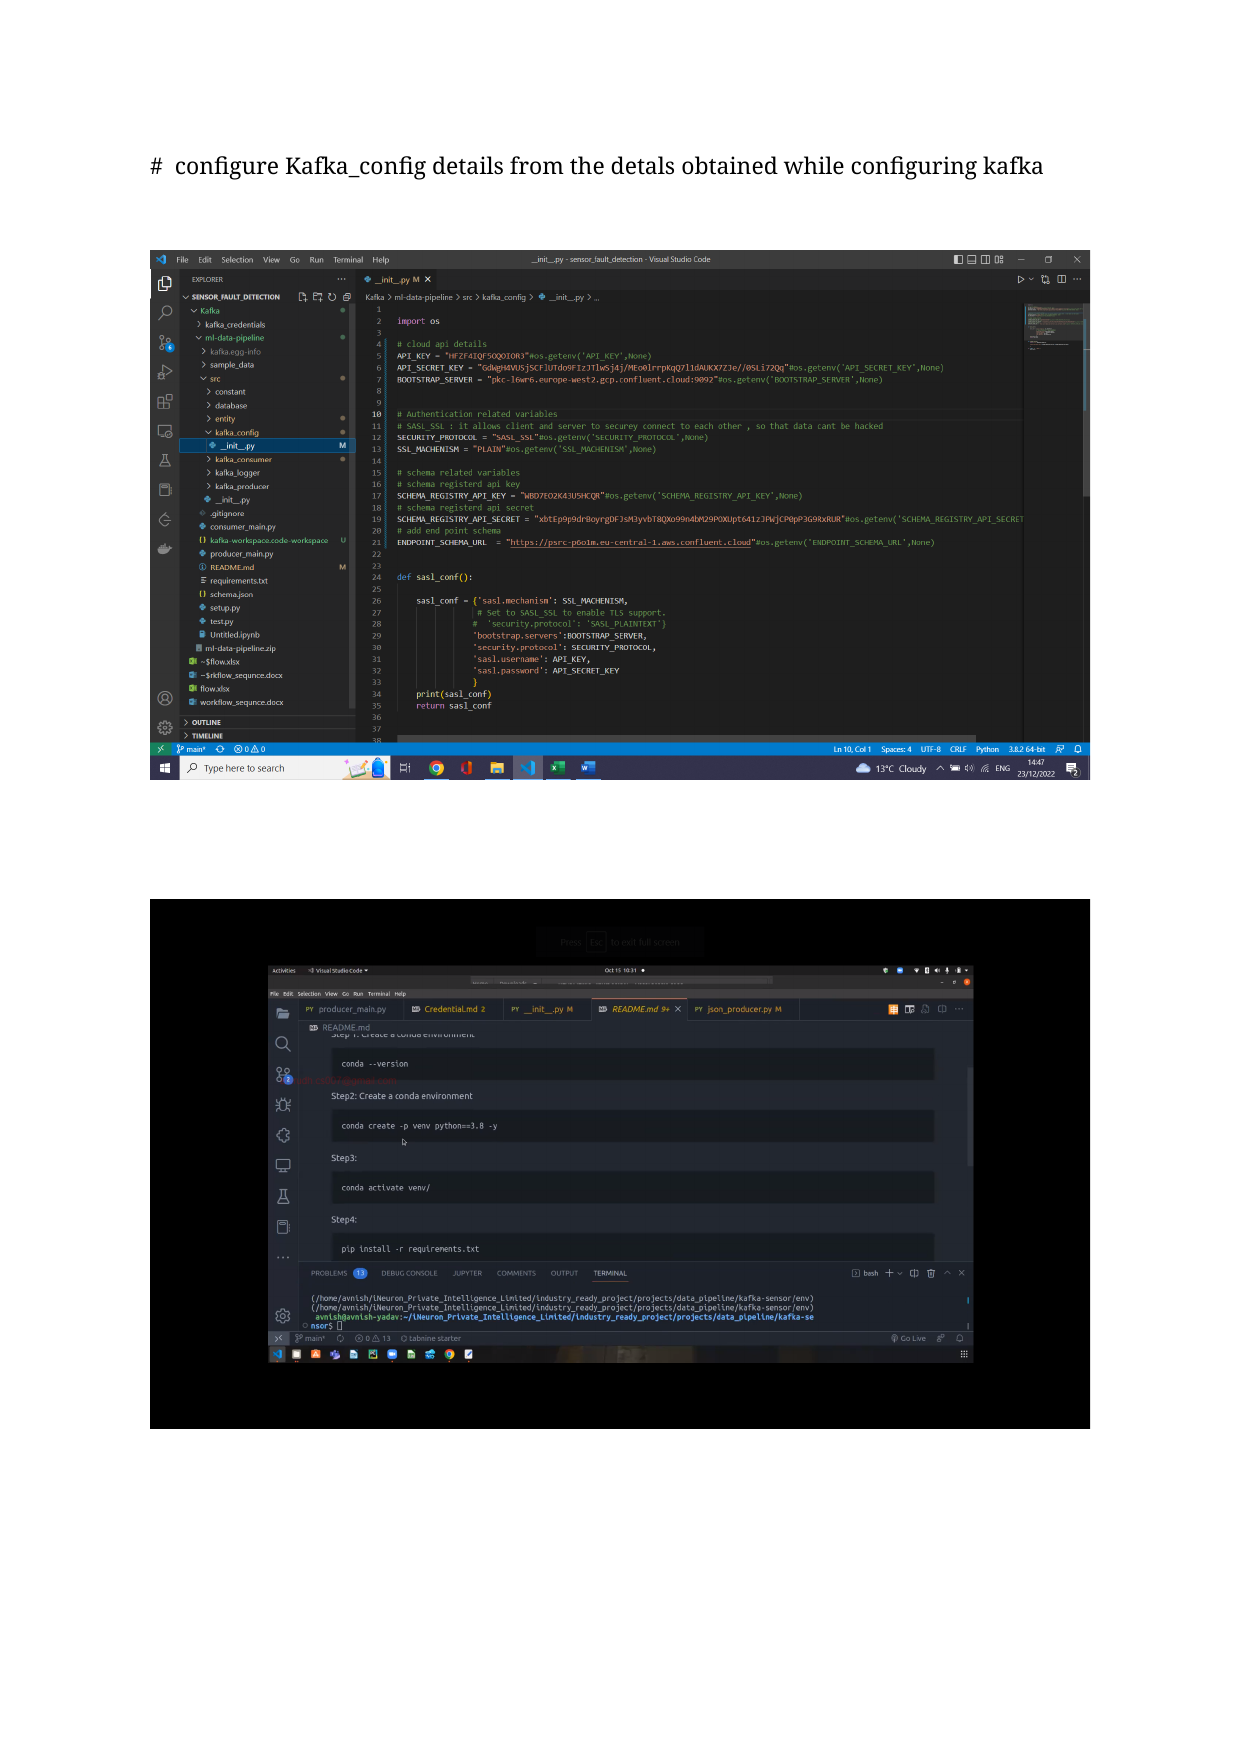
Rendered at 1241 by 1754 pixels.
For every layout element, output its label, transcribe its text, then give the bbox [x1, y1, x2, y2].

picture [150, 250, 1091, 780]
picture [150, 899, 1091, 1429]
text # configure Kafka_config details from the detals obtained while configuring kafka [150, 150, 1090, 181]
